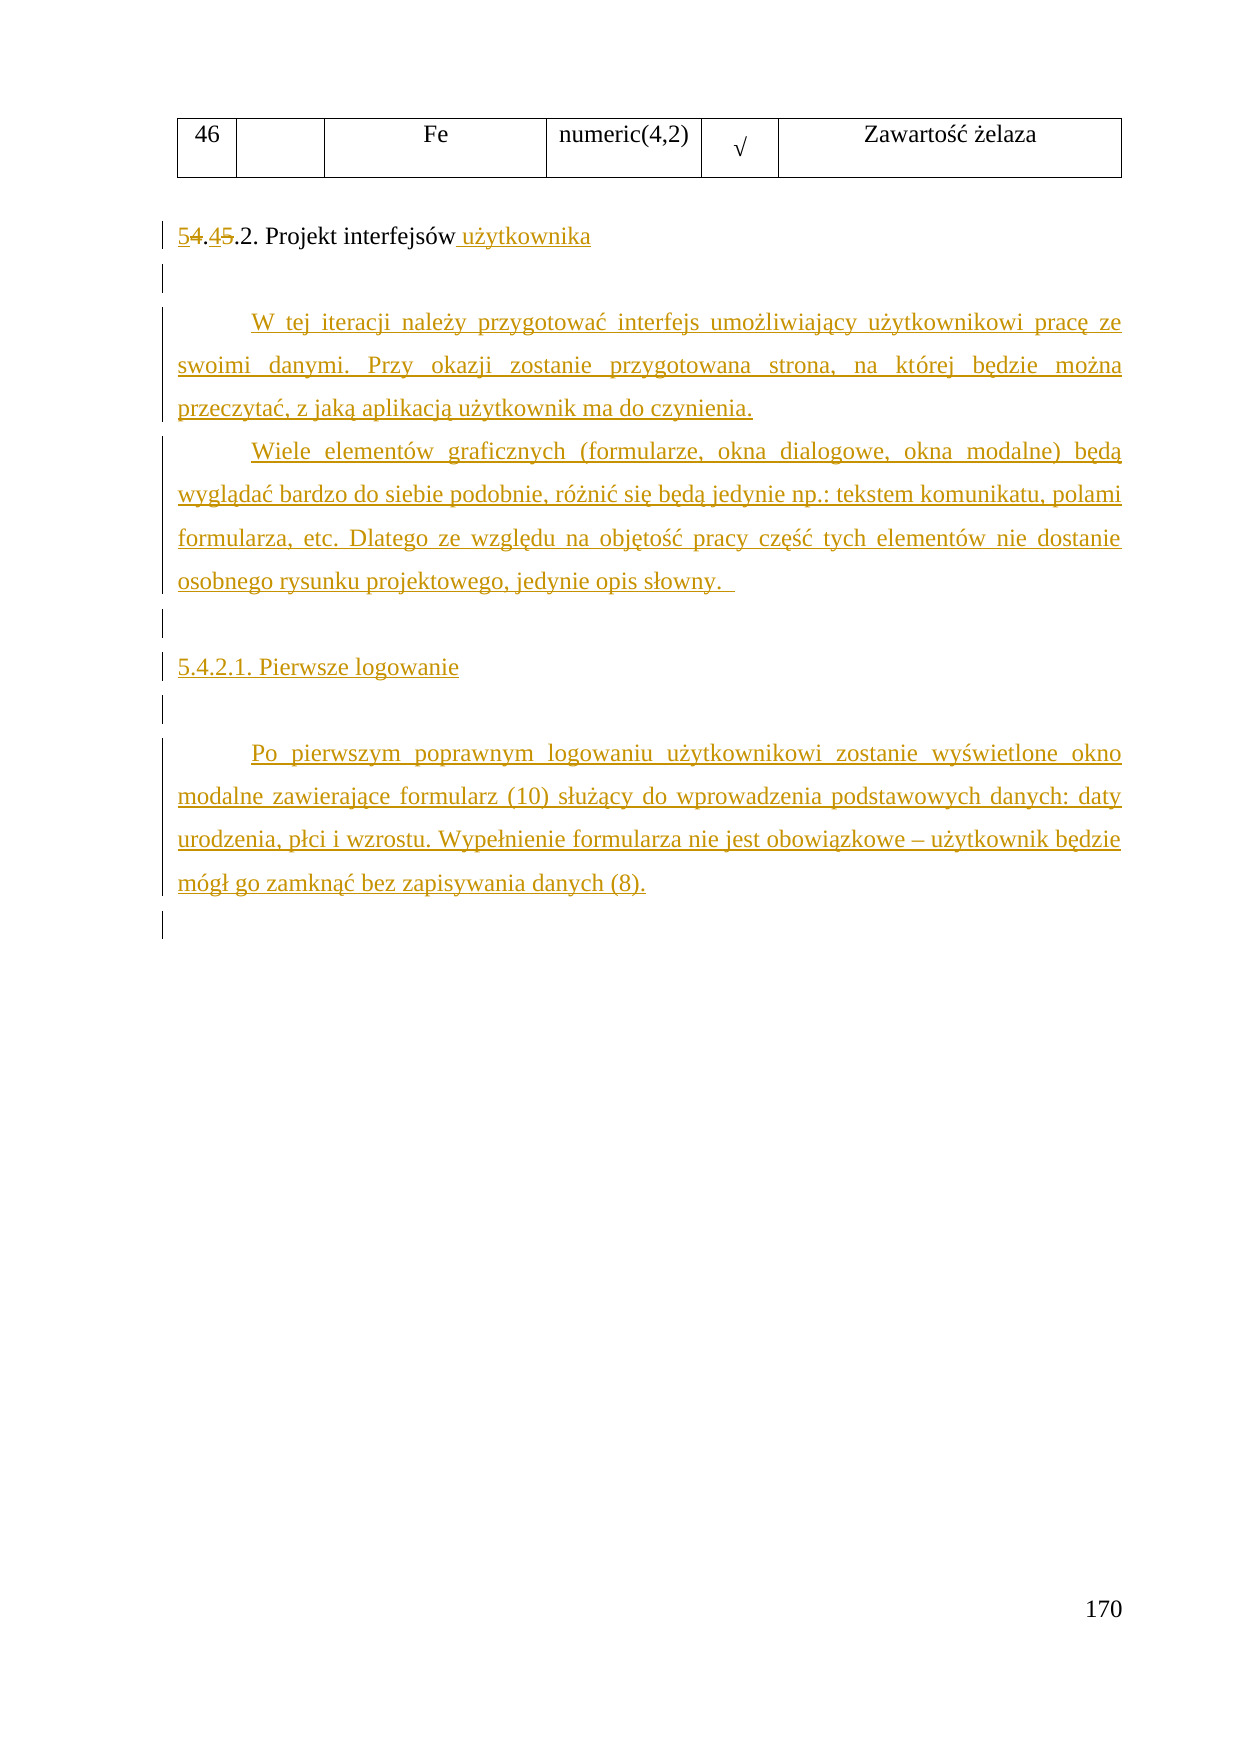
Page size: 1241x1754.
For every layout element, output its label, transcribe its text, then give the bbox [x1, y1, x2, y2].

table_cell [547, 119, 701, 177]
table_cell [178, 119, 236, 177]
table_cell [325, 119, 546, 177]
subtitle ..2. Projekt interfejsów [177, 221, 1122, 249]
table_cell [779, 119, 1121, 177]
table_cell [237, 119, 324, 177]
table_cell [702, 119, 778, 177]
